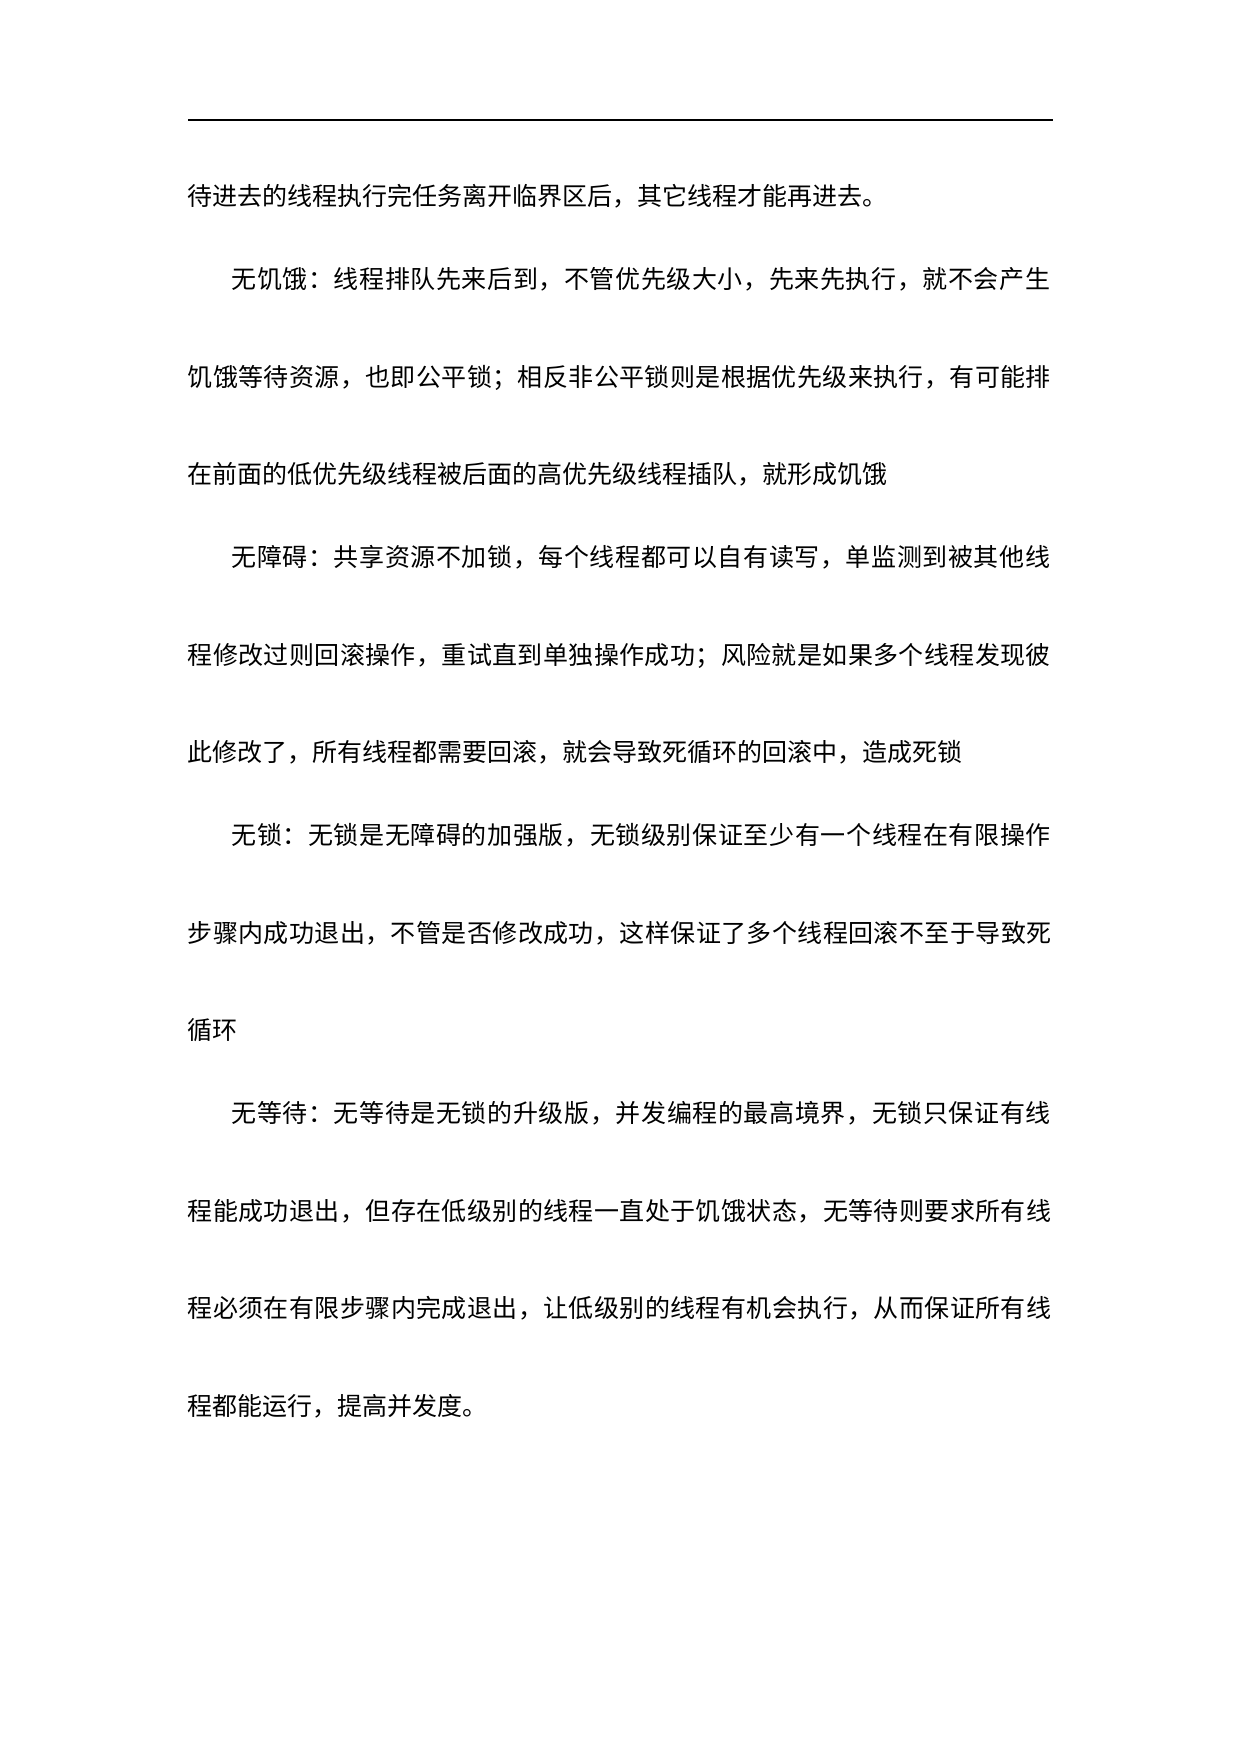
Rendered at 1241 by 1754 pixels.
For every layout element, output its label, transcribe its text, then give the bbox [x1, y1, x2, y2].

text 无障碍：共享资源不加锁，每个线程都可以自有读写，单监测到被其他线程修改过则回滚操作，重试直到单独操作成功；风险就是如果多个线程发现彼此修改了，所有线程都需要回滚，就会导致死循环的回滚中，造成死锁 [187, 523, 1053, 783]
text 无等待：无等待是无锁的升级版，并发编程的最高境界，无锁只保证有线程能成功退出，但存在低级别的线程一直处于饥饿状态，无等待则要求所有线程必须在有限步骤内完成退出，让低级别的线程有机会执行，从而保证所有线程都能运行，提高并发度。 [187, 1079, 1053, 1437]
text 无锁：无锁是无障碍的加强版，无锁级别保证至少有一个线程在有限操作步骤内成功退出，不管是否修改成功，这样保证了多个线程回滚不至于导致死循环 [187, 801, 1053, 1061]
text 无饥饿：线程排队先来后到，不管优先级大小，先来先执行，就不会产生饥饿等待资源，也即公平锁；相反非公平锁则是根据优先级来执行，有可能排在前面的低优先级线程被后面的高优先级线程插队，就形成饥饿 [187, 245, 1053, 505]
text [187, 162, 1053, 227]
